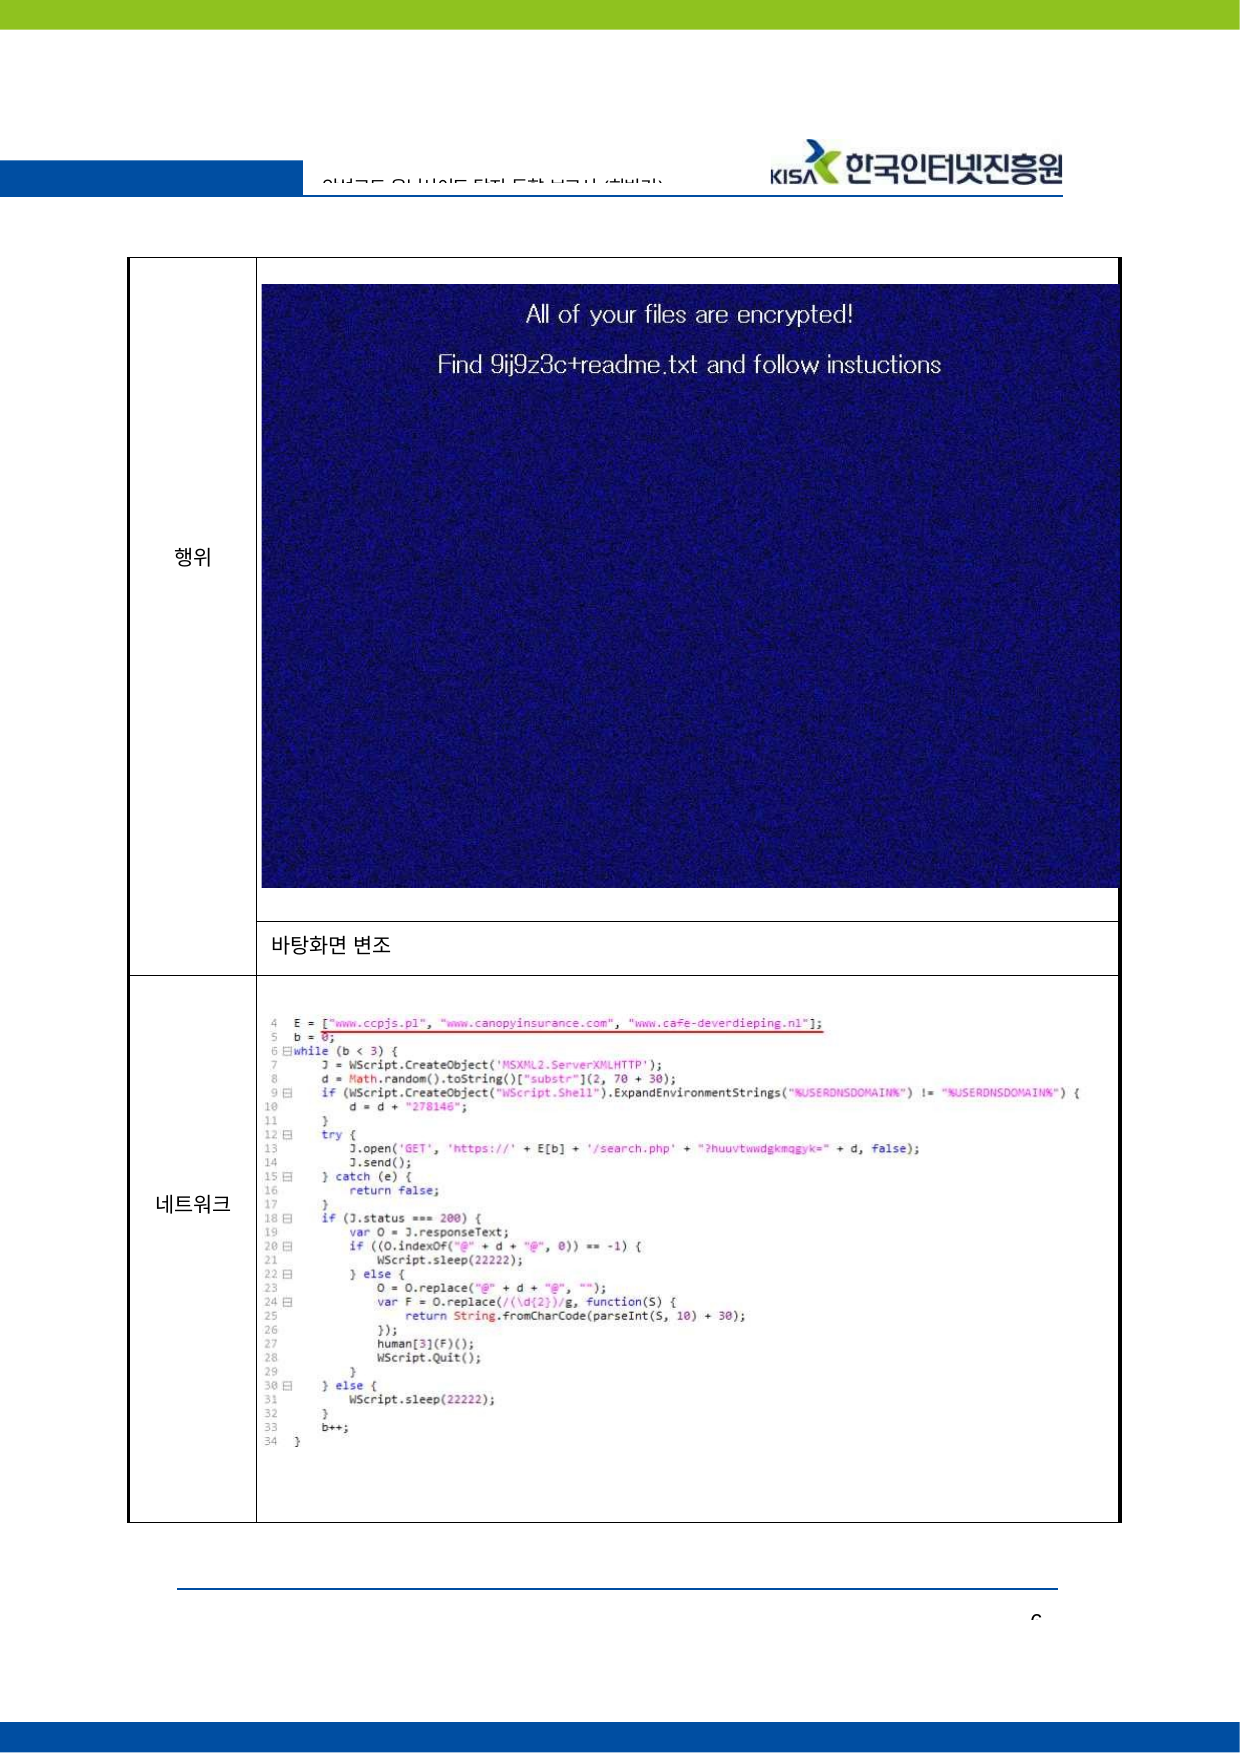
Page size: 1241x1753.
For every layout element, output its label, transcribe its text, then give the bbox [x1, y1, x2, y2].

table_cell [257, 976, 1118, 1522]
picture [261, 1014, 1087, 1447]
picture [261, 284, 1120, 888]
table_cell 네트워크 [130, 976, 256, 1522]
table_header 행위 [130, 258, 256, 975]
table_header [257, 258, 1118, 921]
table_cell 바탕화면 변조 [257, 922, 1118, 975]
picture [770, 139, 1063, 185]
